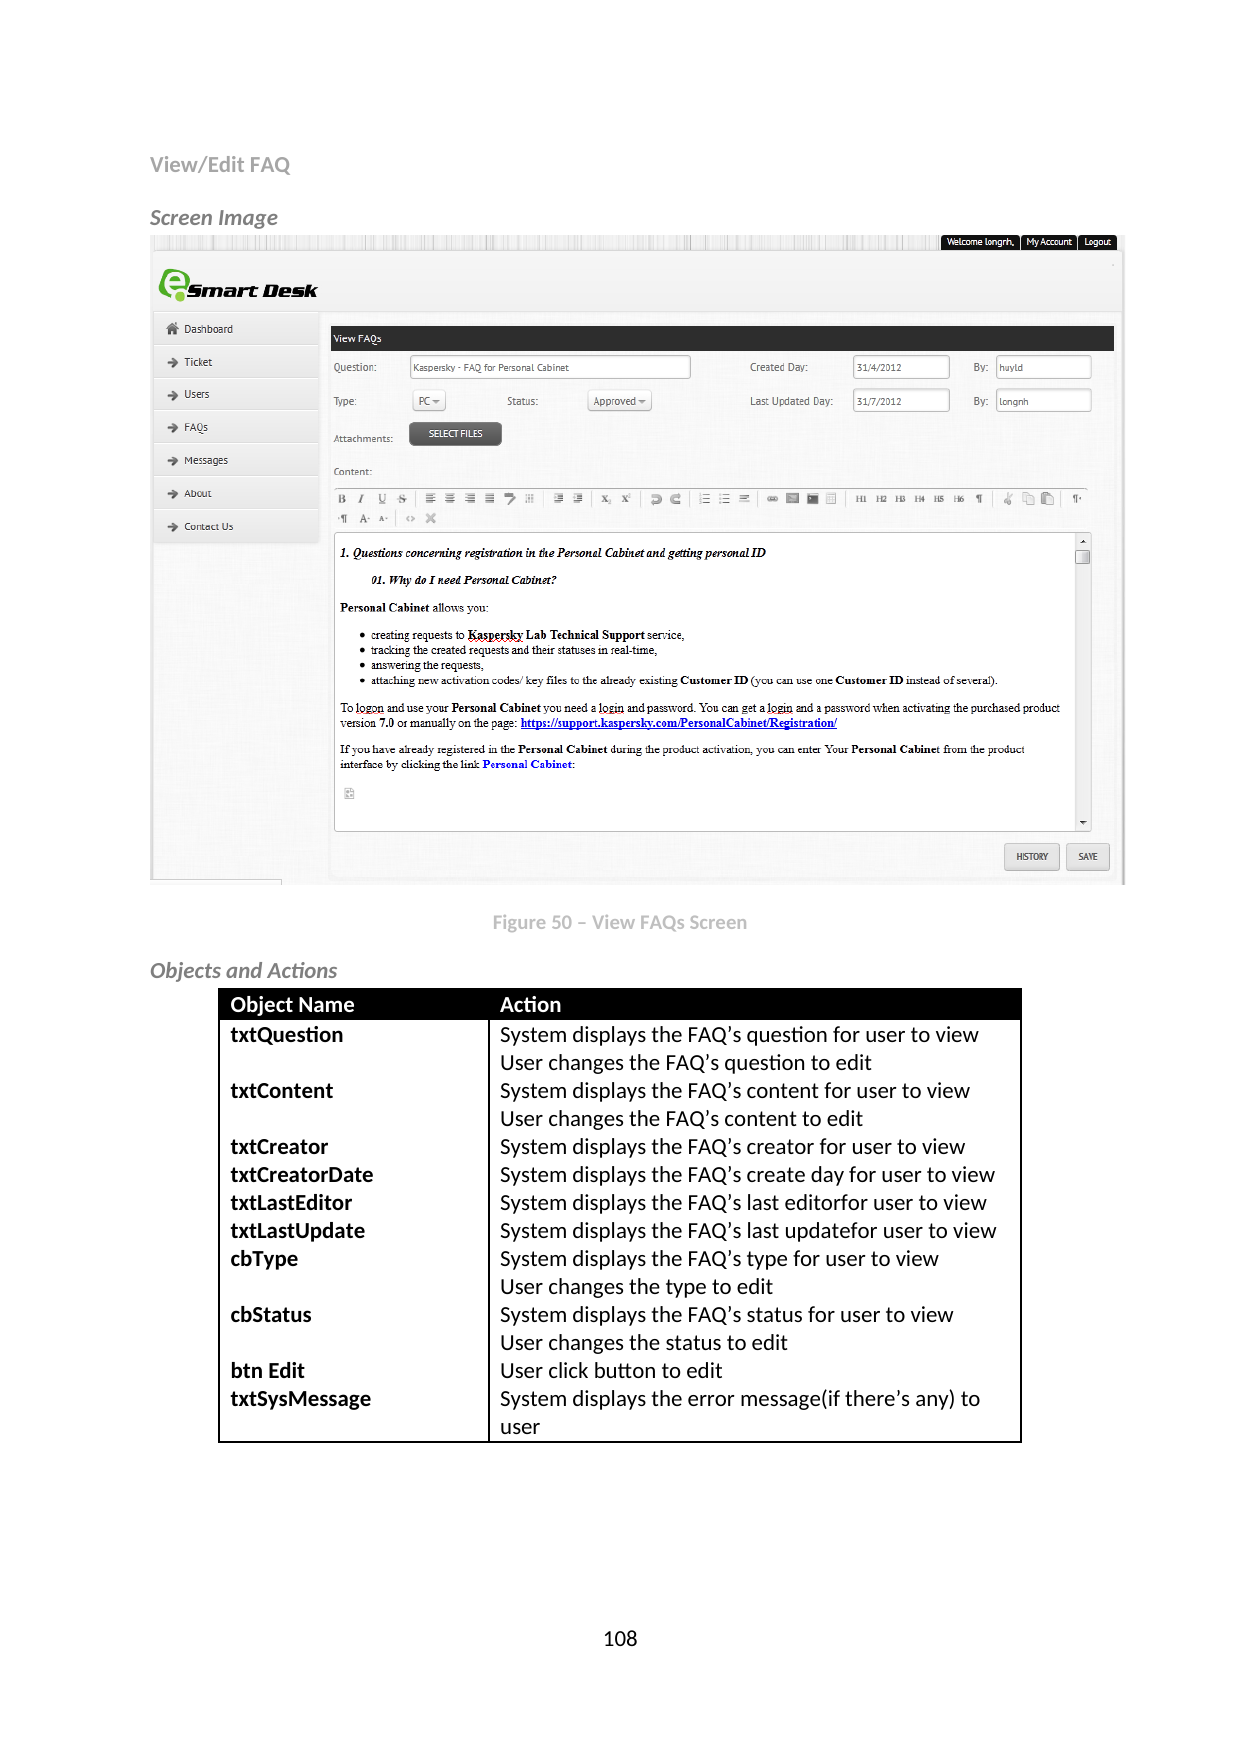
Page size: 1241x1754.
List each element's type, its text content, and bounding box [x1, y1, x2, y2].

subtitle View/Edit FAQ [150, 150, 1090, 178]
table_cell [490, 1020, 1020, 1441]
picture [150, 235, 1125, 885]
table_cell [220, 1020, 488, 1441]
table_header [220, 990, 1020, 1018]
subtitle Screen Image [150, 203, 1090, 231]
text Figure 50 – View FAQs Screen [150, 909, 1090, 935]
subtitle Objects and Actions [150, 956, 1090, 984]
